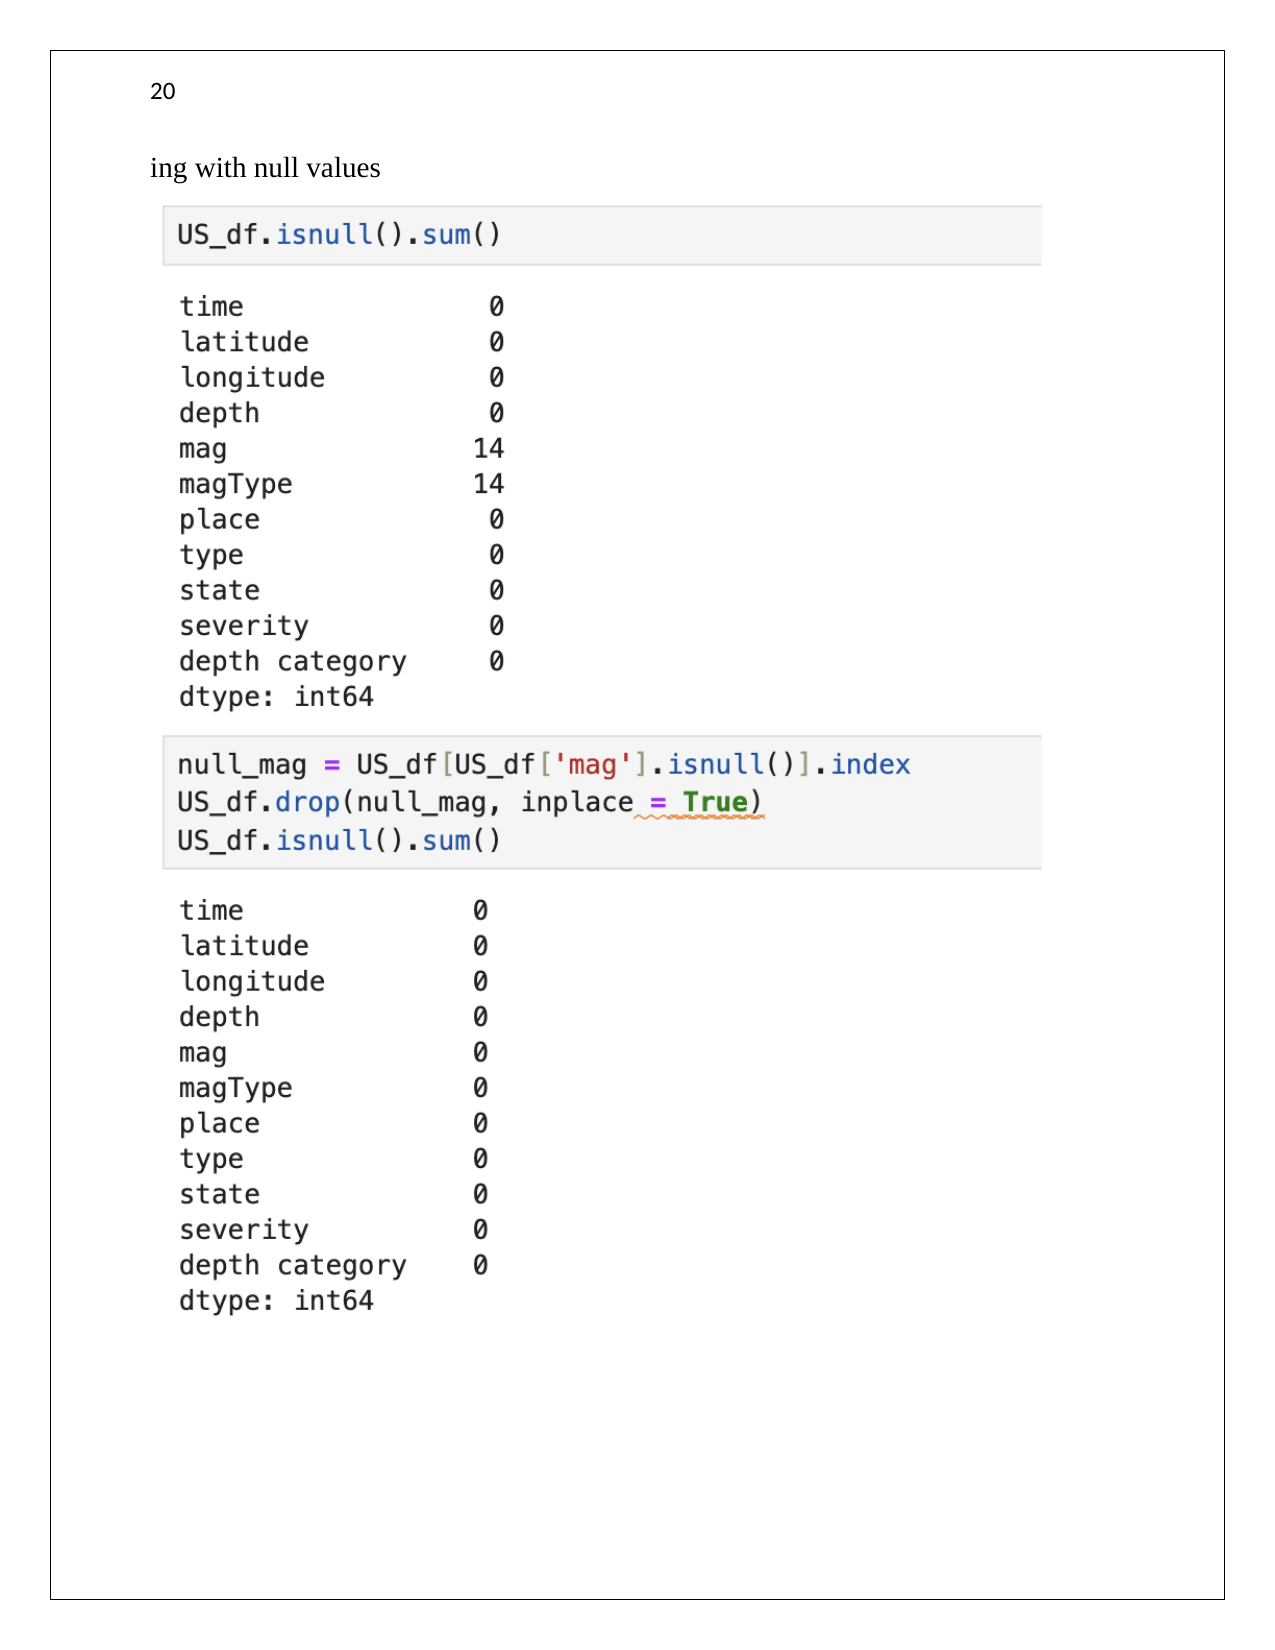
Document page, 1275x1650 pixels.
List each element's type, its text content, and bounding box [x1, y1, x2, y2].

picture [150, 198, 1042, 1337]
